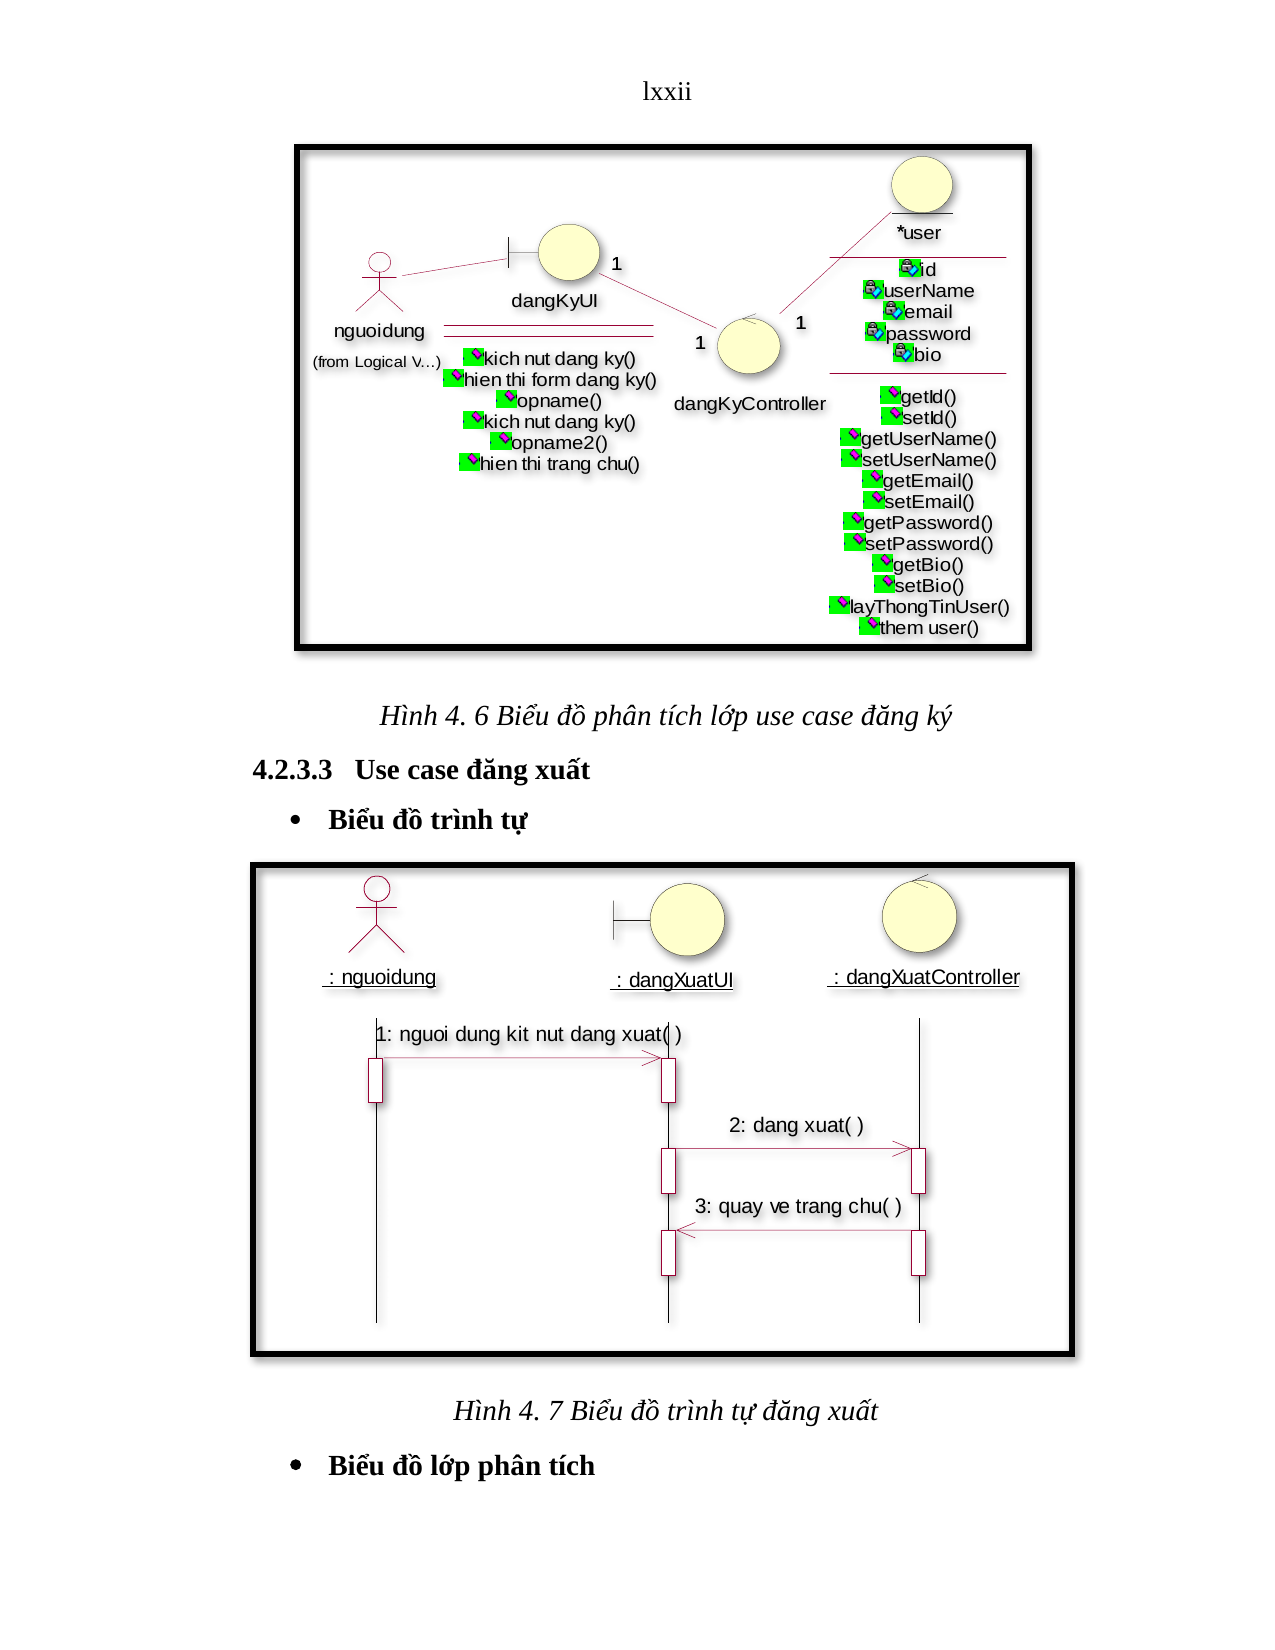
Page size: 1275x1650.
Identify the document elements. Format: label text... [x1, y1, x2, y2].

text Hình 4. 6 Biểu đồ phân tích lớp use case đăng ký [177, 698, 1157, 731]
list Biểu đồ lớp phân tích [291, 1448, 1157, 1481]
list Biểu đồ trình tự [291, 802, 1157, 836]
subtitle 4.2.3.3 Use case đăng xuất [177, 752, 1157, 786]
text Hình 4. 7 Biểu đồ trình tự đăng xuất [177, 1393, 1157, 1427]
